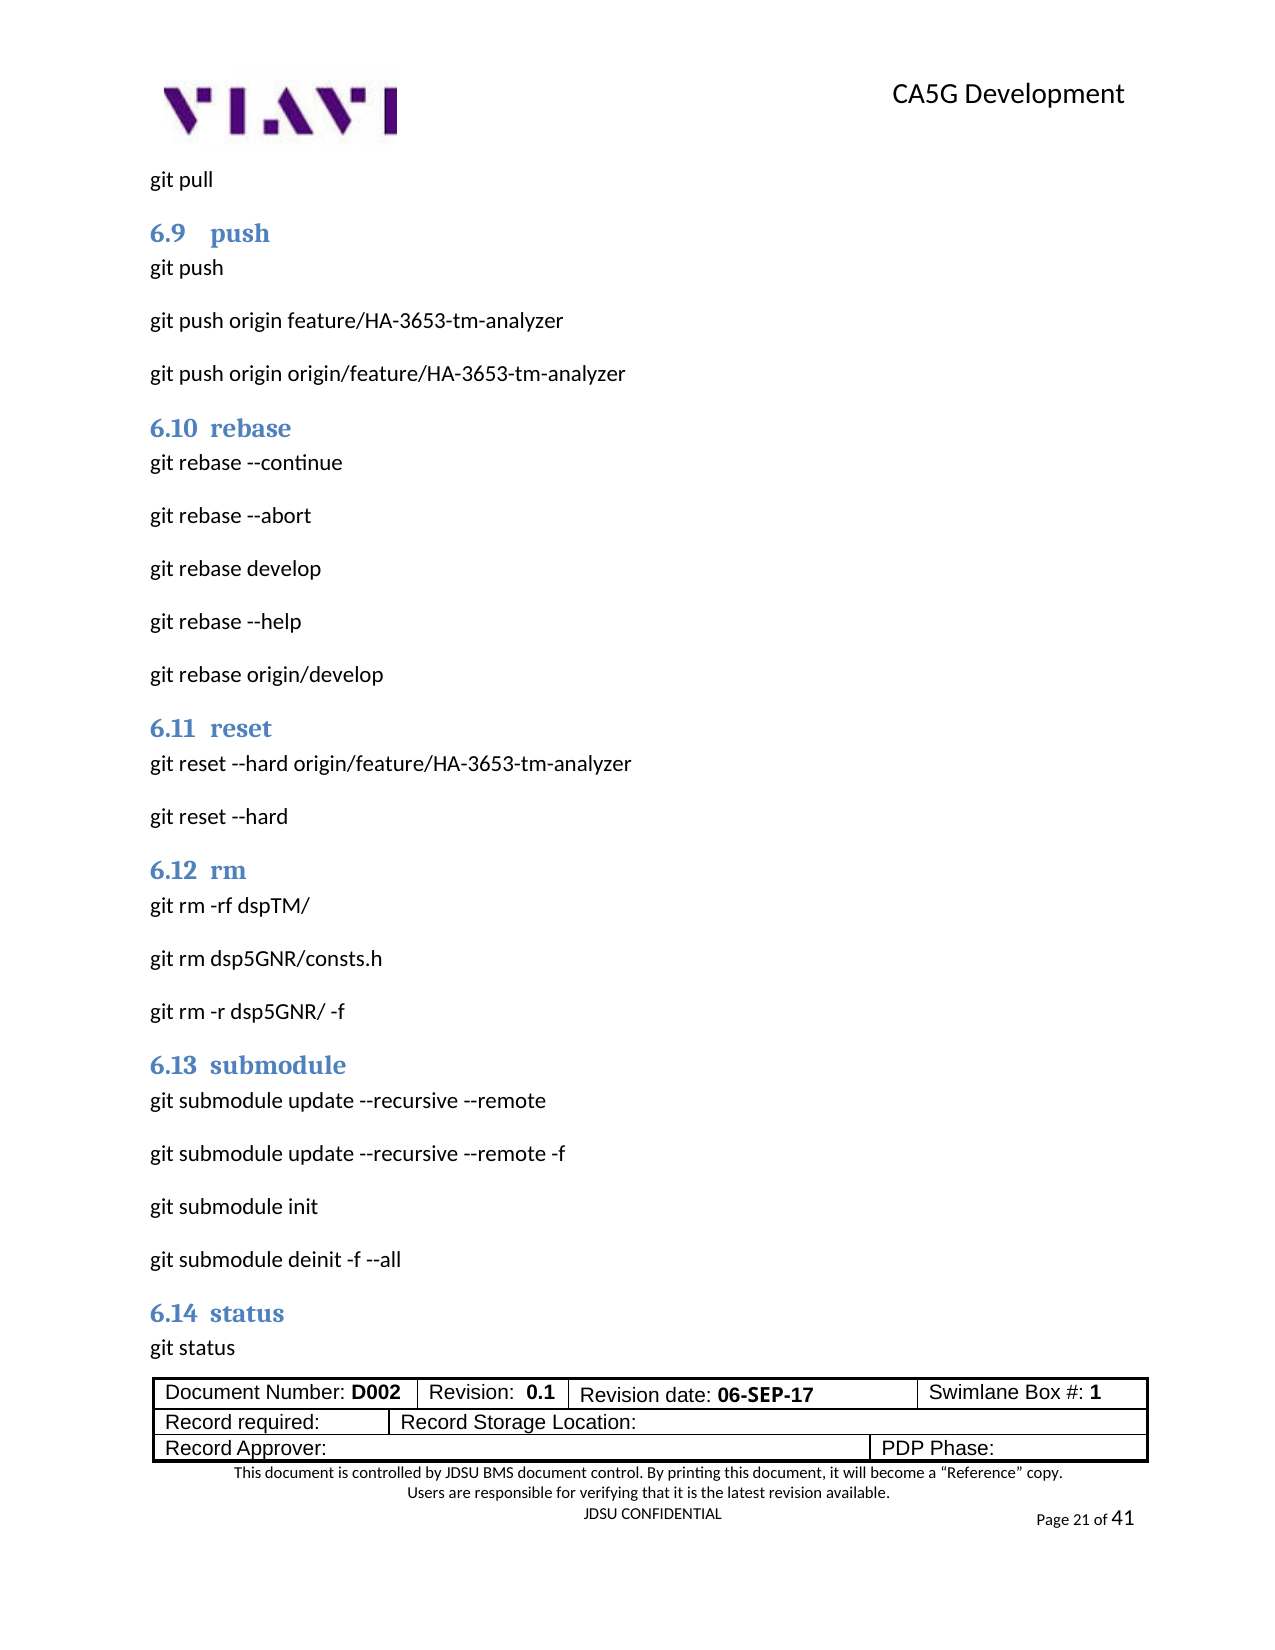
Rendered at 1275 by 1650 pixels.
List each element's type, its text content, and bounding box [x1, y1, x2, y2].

text git submodule init [150, 1192, 1125, 1220]
text git push origin feature/HA-3653-tm-analyzer [150, 307, 1125, 334]
subtitle rm [150, 855, 1125, 886]
subtitle push [150, 218, 1125, 249]
text git rm -rf dspTM/ [150, 891, 1125, 919]
picture [162, 68, 397, 146]
text git rebase develop [150, 554, 1125, 582]
text git submodule update --recursive --remote [150, 1086, 1125, 1114]
text git status [150, 1333, 1125, 1362]
text git push [150, 253, 1125, 282]
text git rm dsp5GNR/consts.h [150, 944, 1125, 972]
text git rebase --abort [150, 501, 1125, 529]
text git pull [150, 165, 1125, 193]
subtitle status [150, 1298, 1125, 1329]
text git submodule deinit -f --all [150, 1245, 1125, 1273]
text git rebase --help [150, 607, 1125, 635]
text git rebase origin/develop [150, 660, 1125, 688]
subtitle reset [150, 713, 1125, 744]
text git submodule update --recursive --remote -f [150, 1139, 1125, 1167]
subtitle submodule [150, 1050, 1125, 1081]
text git reset --hard [150, 802, 1125, 830]
text git push origin origin/feature/HA-3653-tm-analyzer [150, 359, 1125, 388]
text git rm -r dsp5GNR/ -f [150, 997, 1125, 1025]
text git reset --hard origin/feature/HA-3653-tm-analyzer [150, 749, 1125, 777]
text git rebase --continue [150, 448, 1125, 476]
subtitle rebase [150, 413, 1125, 444]
